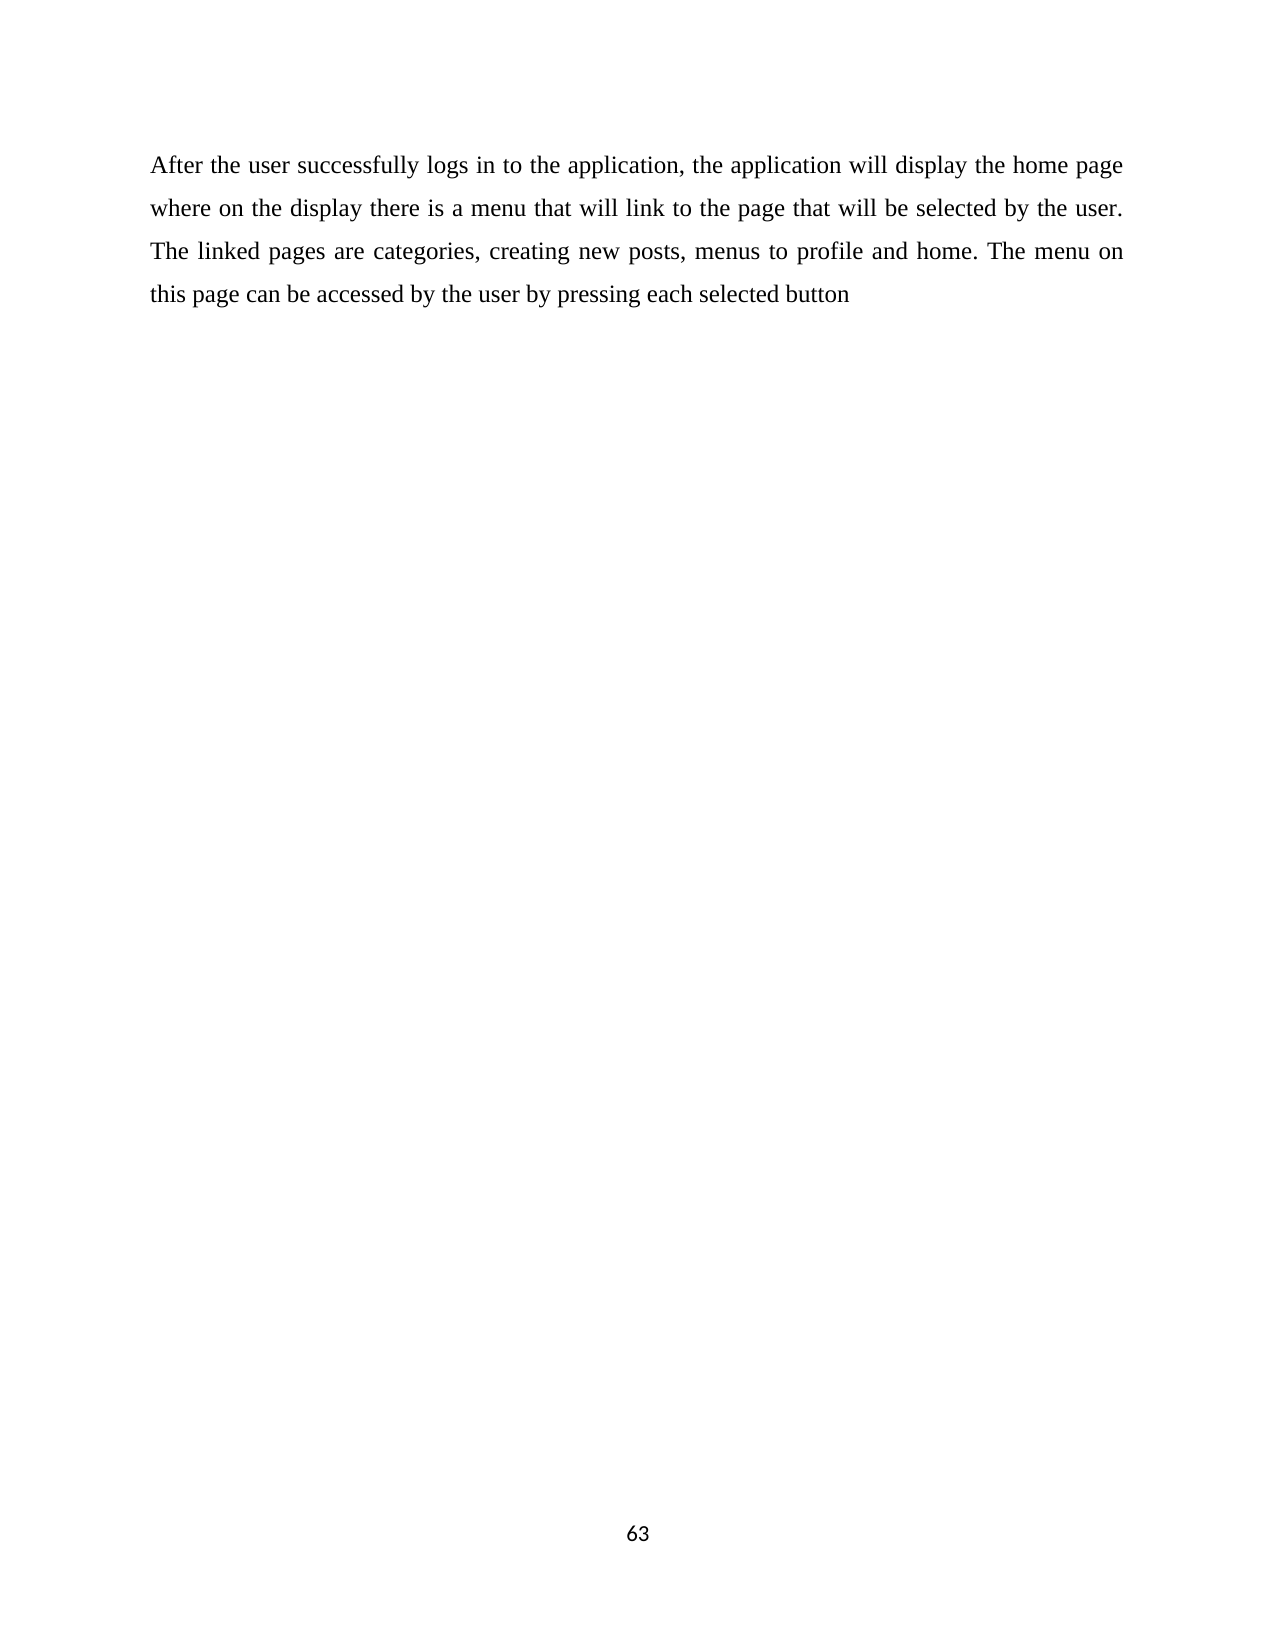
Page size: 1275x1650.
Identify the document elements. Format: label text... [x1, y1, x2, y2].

text After the user successfully logs in to the application, the application will display the home page where on the display there is a menu that will link to the page that will be selected by the user. The linked pages are categories, creating new posts, menus to profile and home. The menu on this page can be accessed by the user by pressing each selected button [150, 150, 1125, 308]
